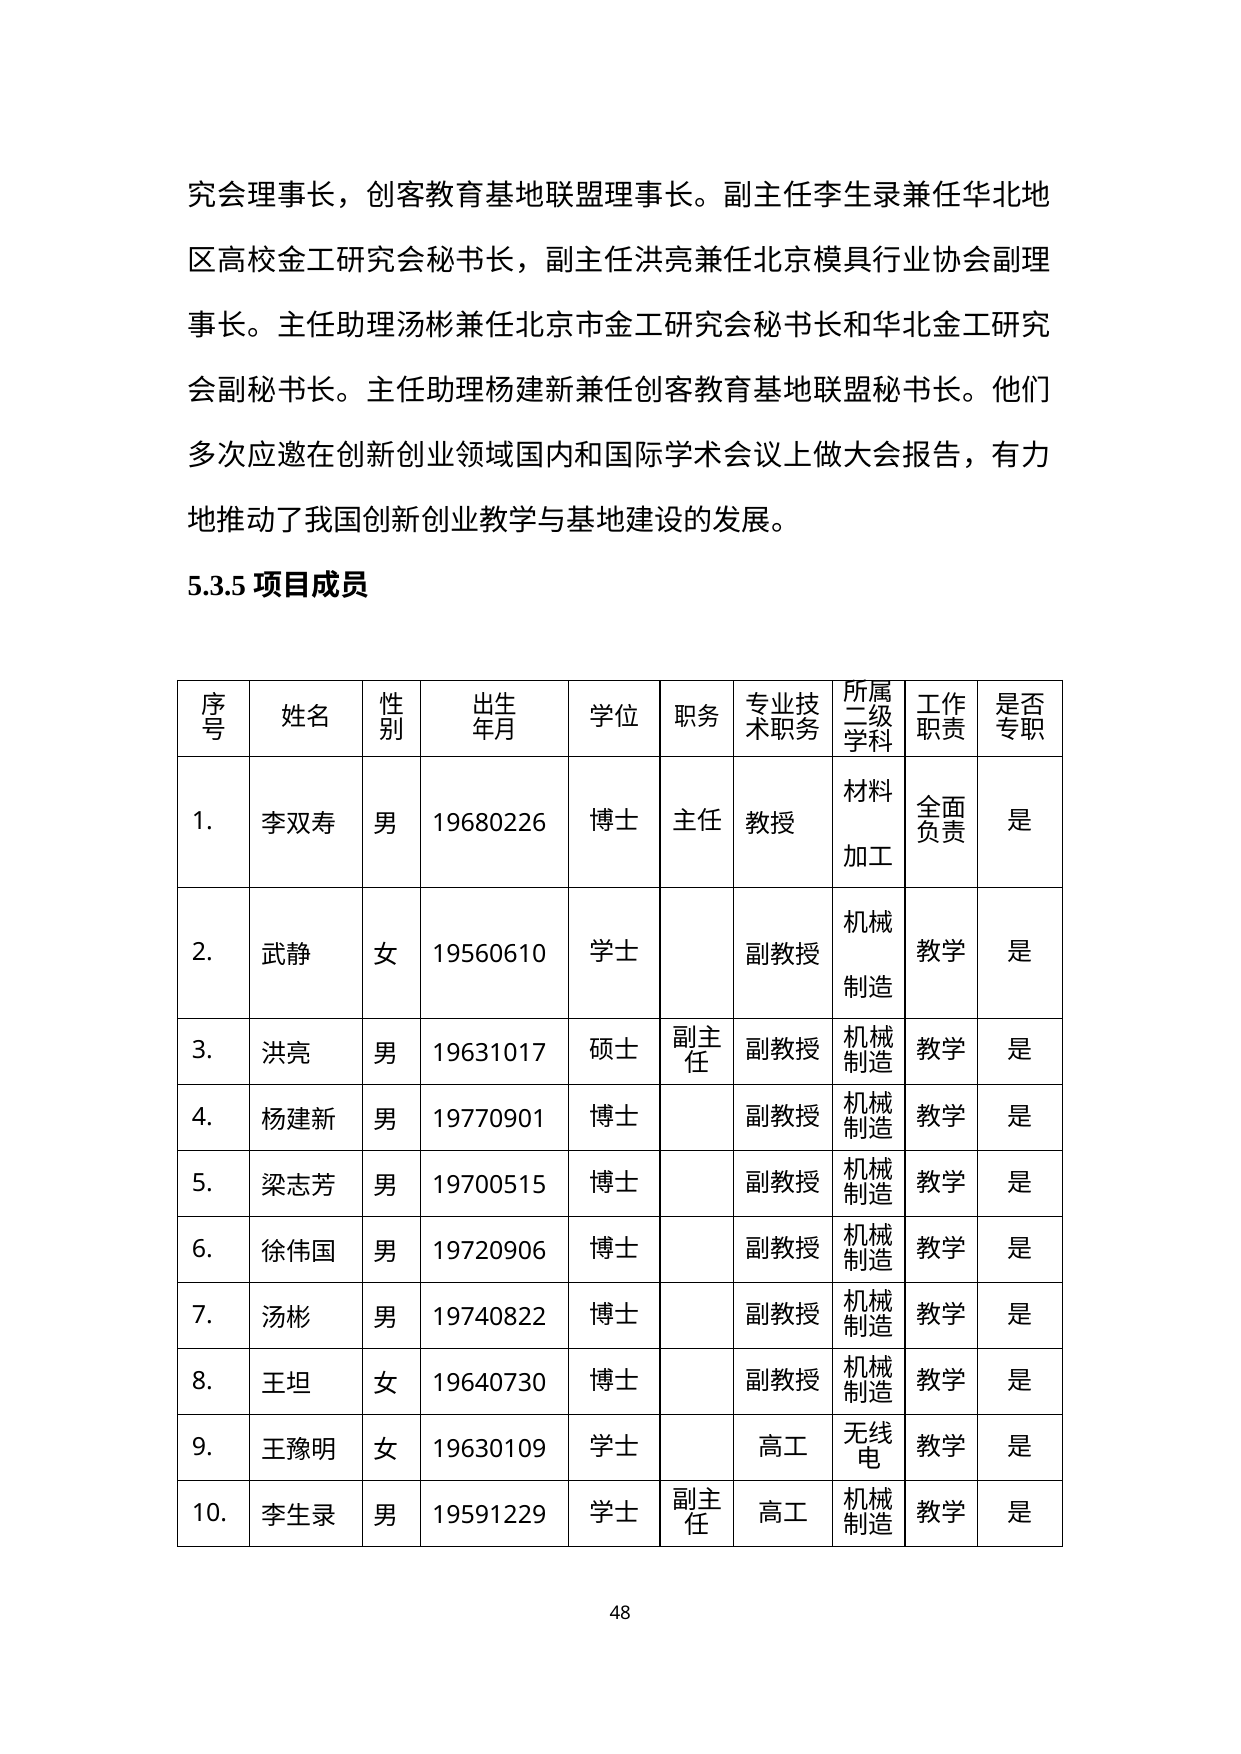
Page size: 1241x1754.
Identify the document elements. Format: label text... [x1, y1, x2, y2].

table_cell 副主任 [661, 1481, 733, 1546]
table_cell 19740822 [421, 1283, 568, 1348]
table_cell 博士 [569, 1217, 659, 1282]
table_cell 男 [363, 757, 420, 887]
table_cell 副教授 [734, 1151, 832, 1216]
table_cell [661, 1415, 733, 1480]
table_cell 是 [978, 1019, 1062, 1084]
table_cell 副教授 [734, 1283, 832, 1348]
table_cell 博士 [569, 1151, 659, 1216]
table_cell 副教授 [734, 1349, 832, 1414]
table_cell 博士 [569, 1349, 659, 1414]
table_cell 是 [978, 1151, 1062, 1216]
table_cell 学士 [569, 1415, 659, 1480]
table_header 序 号 [178, 681, 249, 756]
table_cell 梁志芳 [250, 1151, 362, 1216]
table_cell 副教授 [734, 1019, 832, 1084]
table_cell 19680226 [421, 757, 568, 887]
table_cell [178, 1349, 249, 1414]
subtitle 5.3.5 项目成员 [187, 550, 1053, 615]
table_cell 男 [363, 1085, 420, 1150]
table_cell 教学 [906, 888, 977, 1018]
table_header 职务 [661, 681, 733, 756]
table_cell 19770901 [421, 1085, 568, 1150]
table_cell 无线电 [833, 1415, 904, 1480]
table_cell 机械制造 [833, 888, 904, 1018]
table_cell [661, 1085, 733, 1150]
table_cell 王豫明 [250, 1415, 362, 1480]
table_cell 王坦 [250, 1349, 362, 1414]
table_cell 女 [363, 1349, 420, 1414]
table_cell 教授 [734, 757, 832, 887]
table_cell 是 [978, 1481, 1062, 1546]
table_cell 全面负责 [906, 757, 977, 887]
table_cell [661, 888, 733, 1018]
table_cell 教学 [906, 1217, 977, 1282]
table_cell 机械制造 [833, 1481, 904, 1546]
table_cell [178, 1019, 249, 1084]
table_cell 教学 [906, 1085, 977, 1150]
table_cell 机械制造 [833, 1151, 904, 1216]
table_cell 副教授 [734, 888, 832, 1018]
table_cell 19591229 [421, 1481, 568, 1546]
table_cell [661, 1349, 733, 1414]
table_cell 博士 [569, 757, 659, 887]
table_cell 是 [978, 757, 1062, 887]
table_cell 教学 [906, 1019, 977, 1084]
table_cell 是 [978, 1349, 1062, 1414]
table_cell 教学 [906, 1415, 977, 1480]
table_cell [178, 1085, 249, 1150]
table_cell 男 [363, 1283, 420, 1348]
table_cell [178, 1481, 249, 1546]
table_header 性别 [363, 681, 420, 756]
table_cell [661, 1283, 733, 1348]
table_cell 机械制造 [833, 1283, 904, 1348]
table_cell 博士 [569, 1283, 659, 1348]
table_cell 硕士 [569, 1019, 659, 1084]
table_cell 19631017 [421, 1019, 568, 1084]
table_cell 高工 [734, 1481, 832, 1546]
table_cell 主任 [661, 757, 733, 887]
table_cell 李双寿 [250, 757, 362, 887]
table_cell 洪亮 [250, 1019, 362, 1084]
table_cell 高工 [734, 1415, 832, 1480]
table_cell 副主任 [661, 1019, 733, 1084]
table_cell 机械制造 [833, 1349, 904, 1414]
table_cell 学士 [569, 1481, 659, 1546]
table_header 所属二级学科 [833, 681, 904, 756]
table_cell 机械制造 [833, 1085, 904, 1150]
table_cell [178, 1283, 249, 1348]
table_cell 19560610 [421, 888, 568, 1018]
table_header 姓名 [250, 681, 362, 756]
table_header 学位 [569, 681, 659, 756]
table_cell [178, 1151, 249, 1216]
table_cell [178, 1217, 249, 1282]
table_cell 杨建新 [250, 1085, 362, 1150]
table_cell 女 [363, 1415, 420, 1480]
table_cell 副教授 [734, 1217, 832, 1282]
table_cell 19640730 [421, 1349, 568, 1414]
table_cell 男 [363, 1151, 420, 1216]
table_cell 男 [363, 1217, 420, 1282]
table_cell [661, 1217, 733, 1282]
table_cell 女 [363, 888, 420, 1018]
table_cell 教学 [906, 1283, 977, 1348]
table_cell [661, 1151, 733, 1216]
table_cell 汤彬 [250, 1283, 362, 1348]
table_header 出生 年月 [421, 681, 568, 756]
table_cell 19720906 [421, 1217, 568, 1282]
table_cell 是 [978, 888, 1062, 1018]
table_cell 是 [978, 1085, 1062, 1150]
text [187, 160, 1053, 550]
table_cell 材料加工 [833, 757, 904, 887]
table_cell 19700515 [421, 1151, 568, 1216]
table_cell 机械制造 [833, 1217, 904, 1282]
table_cell 教学 [906, 1481, 977, 1546]
table_cell 是 [978, 1283, 1062, 1348]
table_cell [178, 1415, 249, 1480]
table_cell 是 [978, 1415, 1062, 1480]
table_cell 教学 [906, 1151, 977, 1216]
table_cell 博士 [569, 1085, 659, 1150]
table_cell 19630109 [421, 1415, 568, 1480]
table_cell 男 [363, 1019, 420, 1084]
table_cell 副教授 [734, 1085, 832, 1150]
table_cell 武静 [250, 888, 362, 1018]
table_cell 男 [363, 1481, 420, 1546]
table_cell 教学 [906, 1349, 977, 1414]
table_header 是否专职 [978, 681, 1062, 756]
table_cell 徐伟国 [250, 1217, 362, 1282]
table_cell [178, 888, 249, 1018]
table_cell 李生录 [250, 1481, 362, 1546]
table_cell [178, 757, 249, 887]
table_cell 学士 [569, 888, 659, 1018]
table_cell 是 [978, 1217, 1062, 1282]
table_cell 机械制造 [833, 1019, 904, 1084]
table_header 工作职责 [906, 681, 977, 756]
table_header 专业技术职务 [734, 681, 832, 756]
